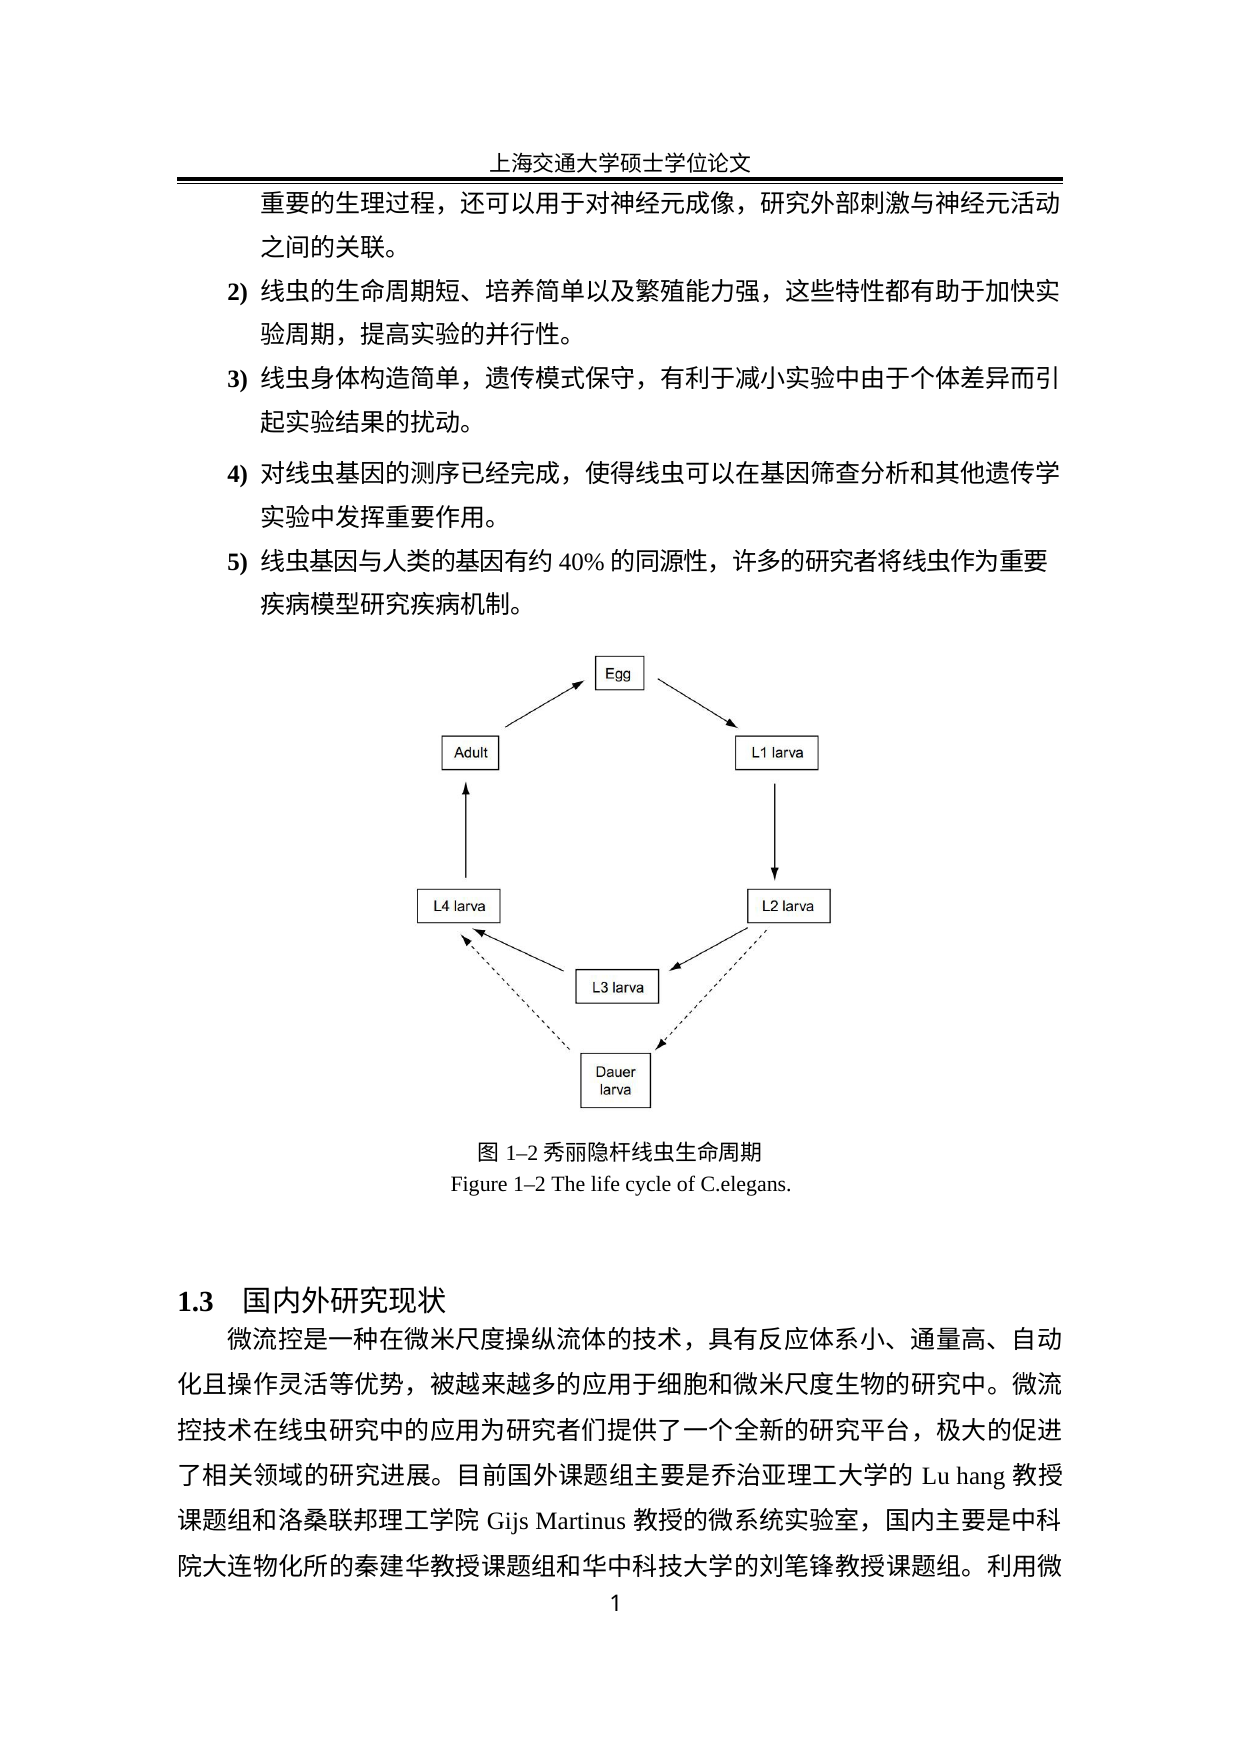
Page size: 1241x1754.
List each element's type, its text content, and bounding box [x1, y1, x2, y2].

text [177, 1319, 1063, 1582]
list 线虫身体构造简单，遗传模式保守，有利于减小实验中由于个体差异而引起实验结果的扰动。 [227, 359, 1063, 439]
picture [413, 652, 833, 1112]
subtitle 国内外研究现状 [177, 1280, 1173, 1319]
list 对线虫基因的测序已经完成，使得线虫可以在基因筛查分析和其他遗传学实验中发挥重要作用。 [227, 453, 1063, 533]
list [227, 183, 1063, 263]
list 线虫基因与人类的基因有约40% 的同源性，许多的研究者将线虫作为重要疾病模型研究疾病机制。 [227, 541, 1063, 621]
text 图 1–2 秀丽隐杆线虫生命周期Figure 1–2 The life cycle of C.elegans. [450, 1112, 795, 1196]
list 线虫的生命周期短、培养简单以及繁殖能力强，这些特性都有助于加快实验周期，提高实验的并行性。 [227, 271, 1063, 351]
